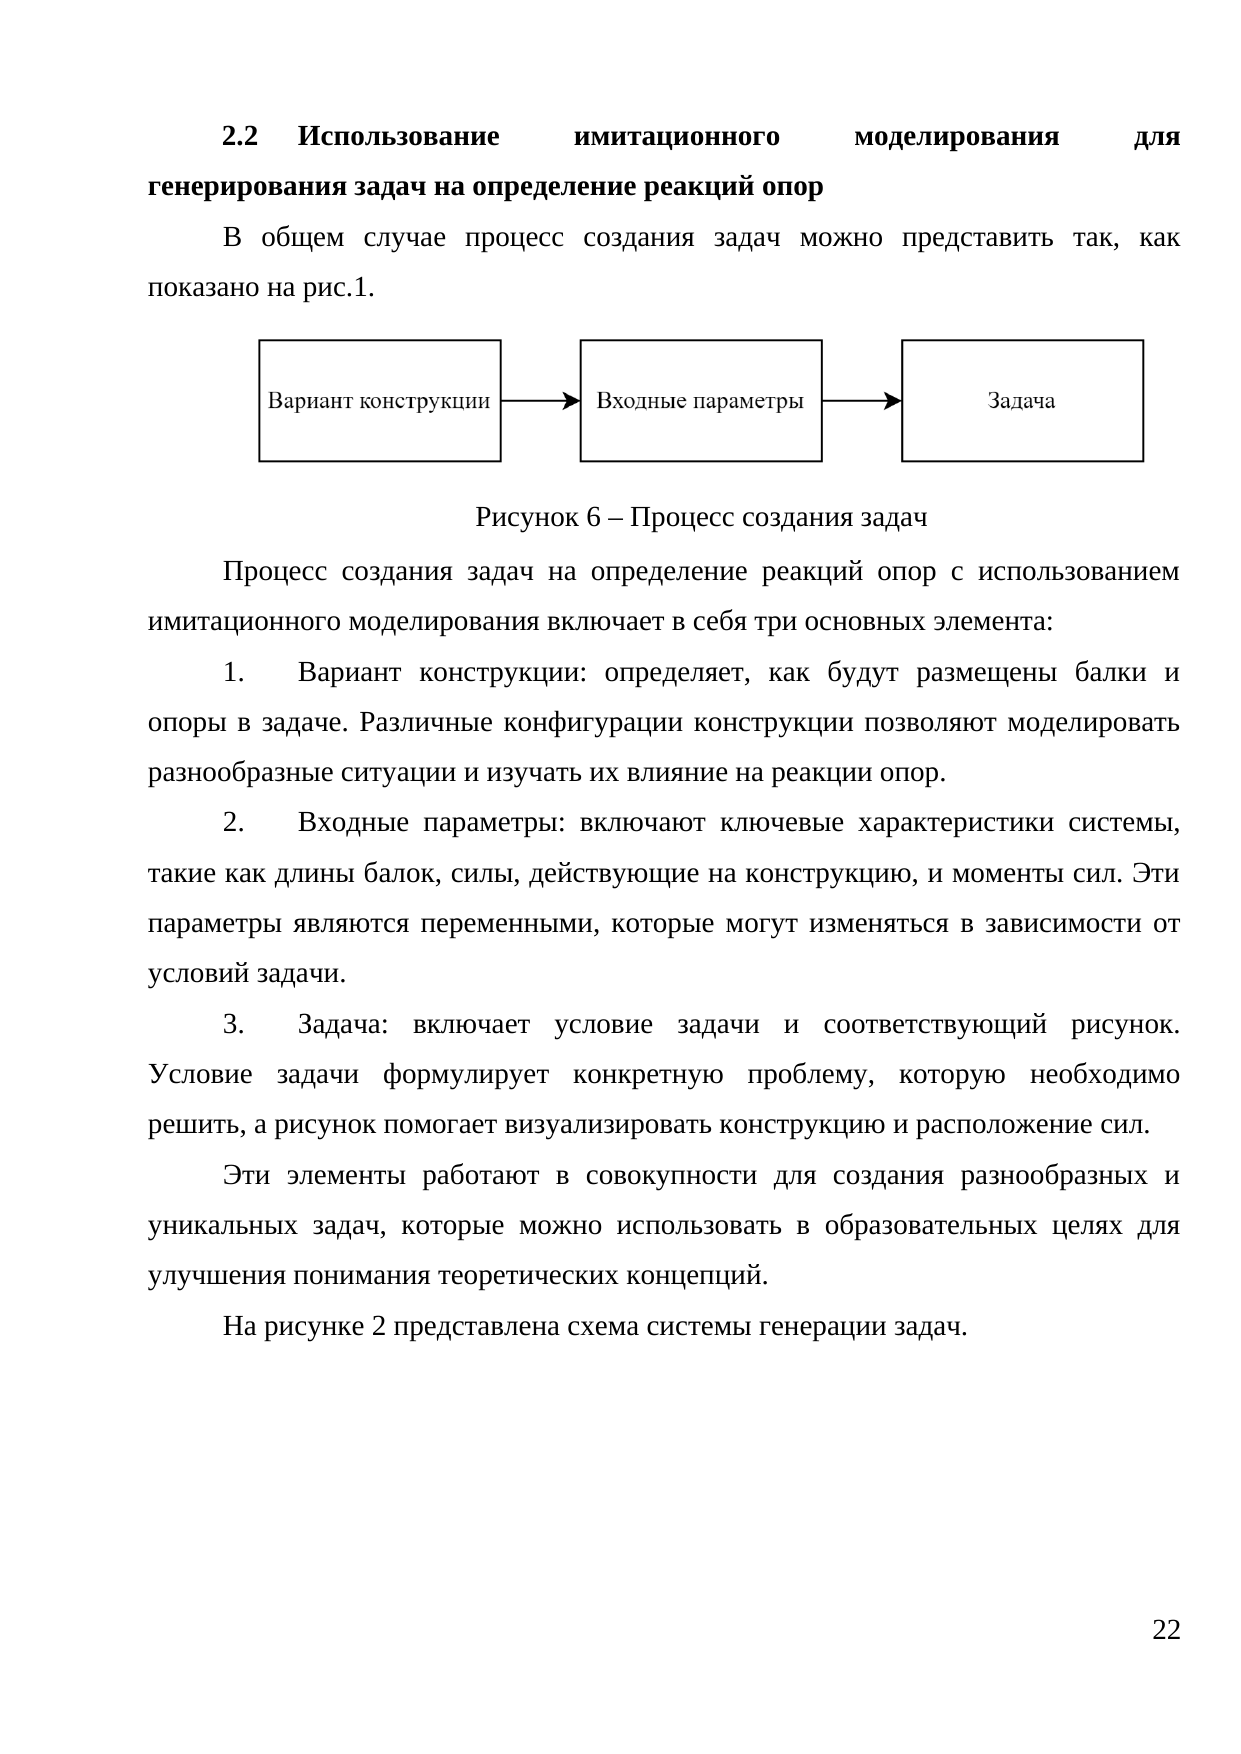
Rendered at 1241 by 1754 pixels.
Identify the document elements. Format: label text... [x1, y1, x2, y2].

text На рисунке 2 представлена схема системы генерации задач. [148, 1308, 1181, 1341]
subtitle 2.2 Использование имитационного моделирования для генерирования задач на определение реакций опор [148, 118, 1181, 202]
list Вариант конструкции: определяет, как будут размещены балки и опоры в задаче. Различные конфигурации конструкции позволяют моделировать разнообразные ситуации и изучать их влияние на реакции опор. [148, 654, 1181, 788]
picture [238, 319, 1164, 482]
text Процесс создания задач на определение реакций опор с использованием имитационного моделирования включает в себя три основных элемента: [148, 553, 1181, 637]
text Рисунок 6 – Процесс создания задач [148, 499, 1181, 532]
text В общем случае процесс создания задач можно представить так, как показано на рис.1. [148, 219, 1181, 303]
list Задача: включает условие задачи и соответствующий рисунок. Условие задачи формулирует конкретную проблему, которую необходимо решить, а рисунок помогает визуализировать конструкцию и расположение сил. [148, 1006, 1181, 1140]
text Эти элементы работают в совокупности для создания разнообразных и уникальных задач, которые можно использовать в образовательных целях для улучшения понимания теоретических концепций. [148, 1157, 1181, 1291]
list Входные параметры: включают ключевые характеристики системы, такие как длины балок, силы, действующие на конструкцию, и моменты сил. Эти параметры являются переменными, которые могут изменяться в зависимости от условий задачи. [148, 804, 1181, 989]
